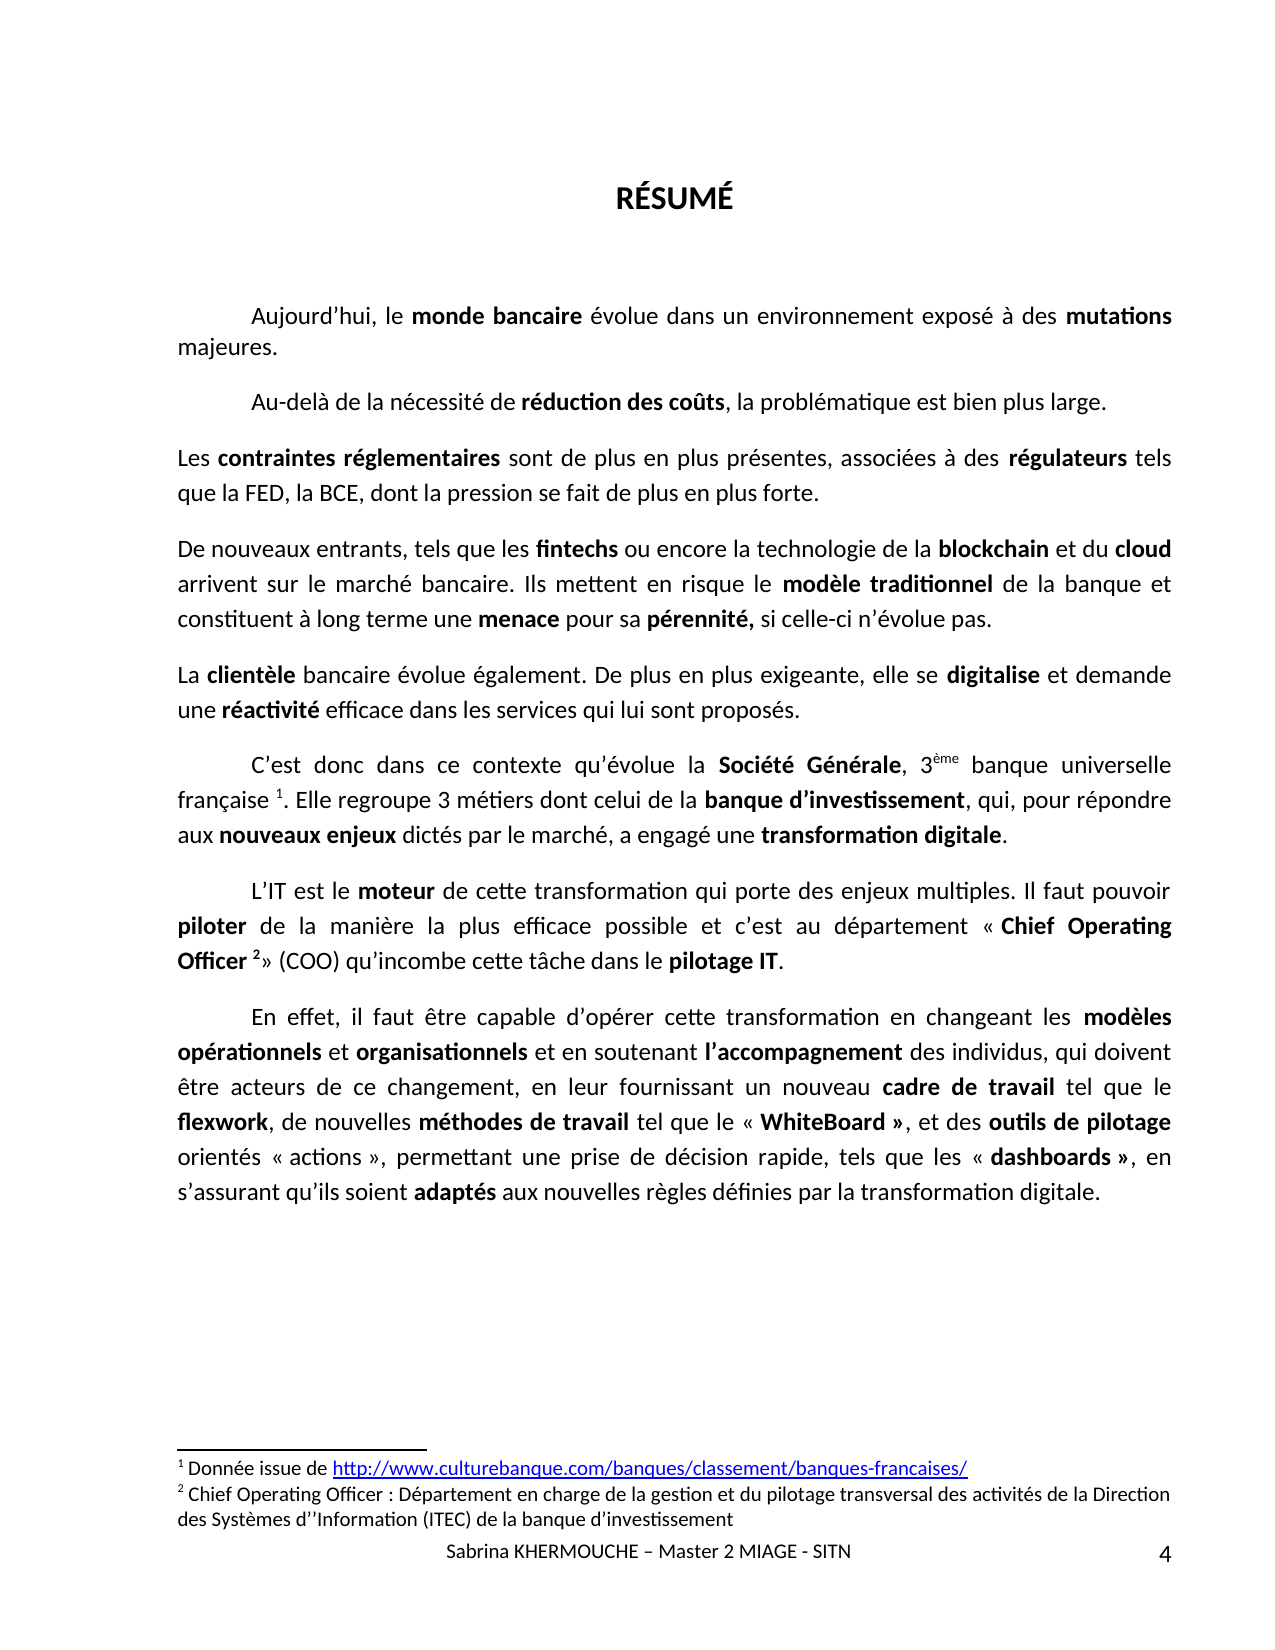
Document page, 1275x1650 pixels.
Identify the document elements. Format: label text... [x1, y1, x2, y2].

text RÉSUMÉ [177, 177, 1172, 218]
text Au-delà de la nécessité de réduction des coûts, la problématique est bien plus large. [177, 386, 1172, 417]
text La clientèle bancaire évolue également. De plus en plus exigeante, elle se digitalise et demande une réactivité efficace dans les services qui lui sont proposés. [177, 659, 1172, 724]
text Aujourd’hui, le monde bancaire évolue dans un environnement exposé à des mutations majeures. [177, 300, 1172, 361]
text L’IT est le moteur de cette transformation qui porte des enjeux multiples. Il faut pouvoir piloter de la manière la plus efficace possible et c’est au département « Chief Operating Officer » (COO) qu’incombe cette tâche dans le pilotage IT. [177, 876, 1172, 976]
text C’est donc dans ce contexte qu’évolue la Société Générale, 3ème banque universelle française . Elle regroupe 3 métiers dont celui de la banque d’investissement, qui, pour répondre aux nouveaux enjeux dictés par le marché, a engagé une transformation digitale. [177, 750, 1172, 850]
text De nouveaux entrants, tels que les fintechs ou encore la technologie de la blockchain et du cloud arrivent sur le marché bancaire. Ils mettent en risque le modèle traditionnel de la banque et constituent à long terme une menace pour sa pérennité, si celle-ci n’évolue pas. [177, 533, 1172, 633]
text Les contraintes réglementaires sont de plus en plus présentes, associées à des régulateurs tels que la FED, la BCE, dont la pression se fait de plus en plus forte. [177, 442, 1172, 508]
text En effet, il faut être capable d’opérer cette transformation en changeant les modèles opérationnels et organisationnels et en soutenant l’accompagnement des individus, qui doivent être acteurs de ce changement, en leur fournissant un nouveau cadre de travail tel que le flexwork, de nouvelles méthodes de travail tel que le « WhiteBoard », et des outils de pilotage orientés « actions », permettant une prise de décision rapide, tels que les « dashboards », en s’assurant qu’ils soient adaptés aux nouvelles règles définies par la transformation digitale. [177, 1001, 1172, 1207]
